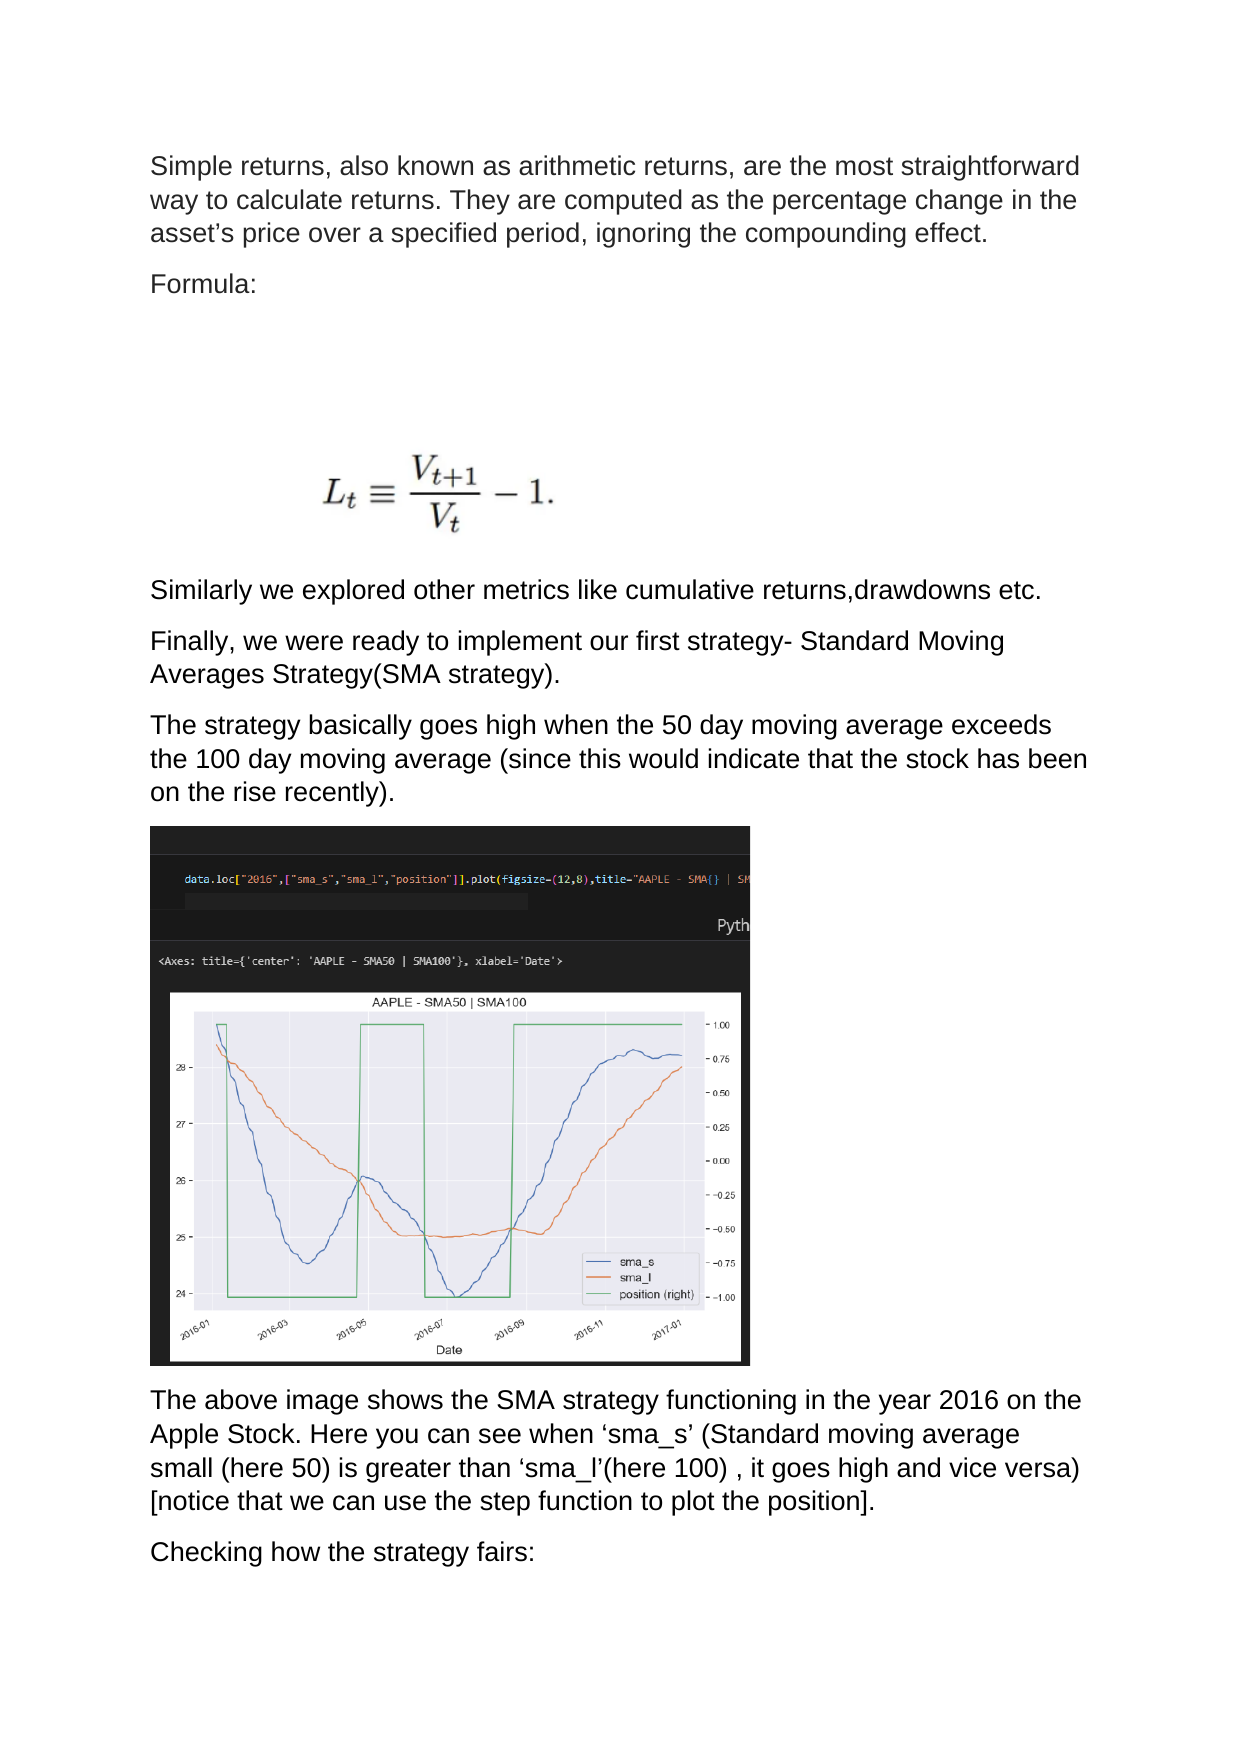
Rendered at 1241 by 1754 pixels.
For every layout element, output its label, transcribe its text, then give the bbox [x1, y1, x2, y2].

text The strategy basically goes high when the 50 day moving average exceeds the 100 day moving average (since this would indicate that the stock has been on the rise recently). [150, 709, 1090, 808]
text Checking how the strategy fairs: [150, 1536, 1090, 1567]
text Formula: [150, 268, 1090, 299]
text The above image shows the SMA strategy functioning in the year 2016 on the Apple Stock. Here you can see when ‘sma_s’ (Standard moving average small (here 50) is greater than ‘sma_l’(here 100) , it goes high and vice versa) [notice that we can use the step function to plot the position]. [150, 1384, 1090, 1517]
picture [150, 826, 750, 1366]
picture [150, 389, 721, 575]
text Simple returns, also known as arithmetic returns, are the most straightforward way to calculate returns. They are computed as the percentage change in the asset’s price over a specified period, ignoring the compounding effect. [150, 150, 1090, 249]
text Finally, we were ready to implement our first strategy- Standard Moving Averages Strategy(SMA strategy). [150, 625, 1090, 690]
text Similarly we explored other metrics like cumulative returns,drawdowns etc. [150, 574, 1090, 606]
